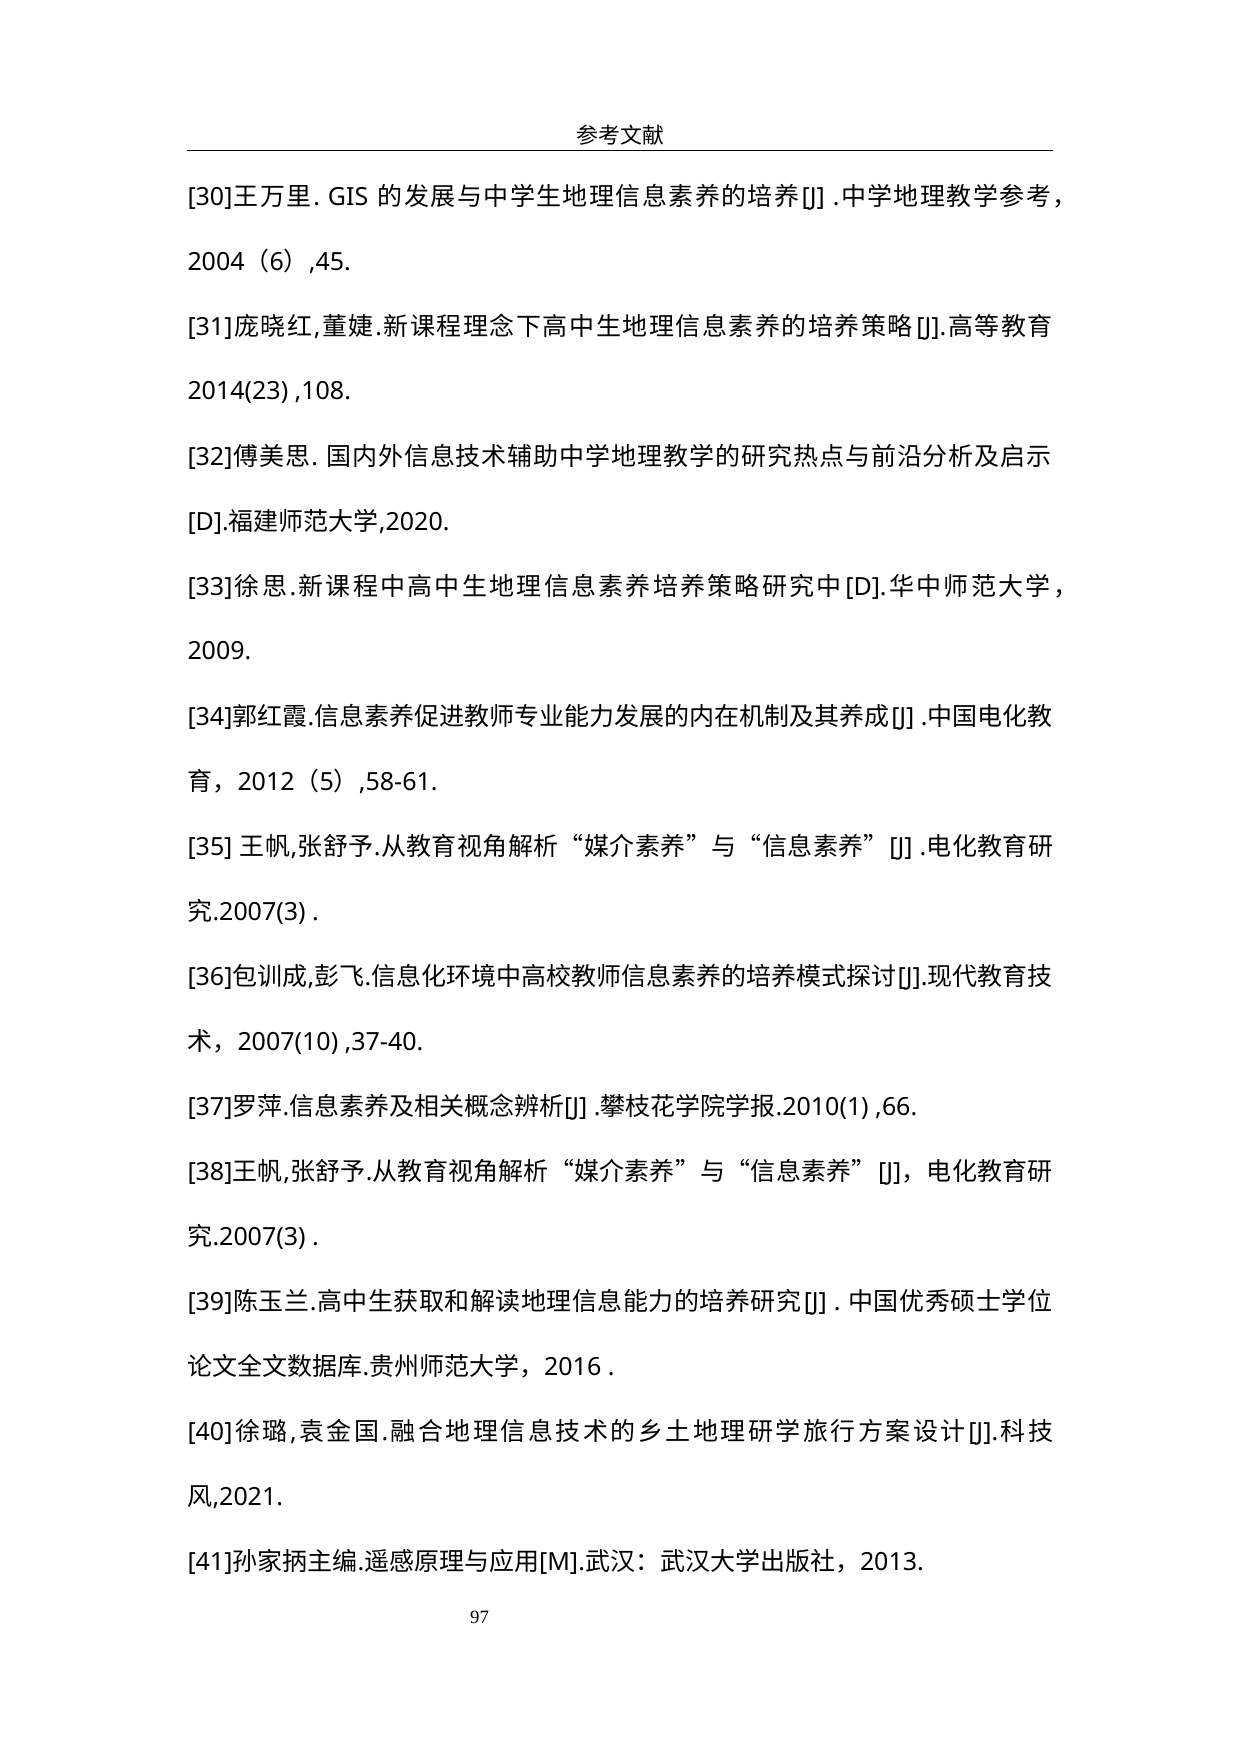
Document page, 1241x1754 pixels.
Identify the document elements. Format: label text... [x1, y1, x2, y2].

list [40]徐璐,袁金国.融合地理信息技术的乡土地理研学旅行方案设计[J].科技风,2021. [187, 1397, 1053, 1527]
list [34]郭红霞.信息素养促进教师专业能力发展的内在机制及其养成[J] .中国电化教育，2012（5）,58-61. [187, 682, 1053, 812]
list [30]王万里. GIS 的发展与中学生地理信息素养的培养[J] .中学地理教学参考，2004（6）,45. [187, 162, 1053, 292]
list [41]孙家抦主编.遥感原理与应用[M].武汉：武汉大学出版社，2013. [187, 1527, 1053, 1592]
list [31]庞晓红,董婕.新课程理念下高中生地理信息素养的培养策略[J].高等教育2014(23) ,108. [187, 292, 1053, 422]
list [37]罗萍.信息素养及相关概念辨析[J] .攀枝花学院学报.2010(1) ,66. [187, 1072, 1053, 1137]
list [36]包训成,彭飞.信息化环境中高校教师信息素养的培养模式探讨[J].现代教育技术，2007(10) ,37-40. [187, 942, 1053, 1072]
list [32]傅美思. 国内外信息技术辅助中学地理教学的研究热点与前沿分析及启示[D].福建师范大学,2020. [187, 422, 1053, 552]
list [35] 王帆,张舒予.从教育视角解析“媒介素养”与“信息素养”[J] .电化教育研究.2007(3) . [187, 812, 1053, 942]
list [38]王帆,张舒予.从教育视角解析“媒介素养”与“信息素养”[J]，电化教育研究.2007(3) . [187, 1137, 1053, 1267]
list [39]陈玉兰.高中生获取和解读地理信息能力的培养研究[J] . 中国优秀硕士学位论文全文数据库.贵州师范大学，2016 . [187, 1267, 1053, 1397]
list [33]徐思.新课程中高中生地理信息素养培养策略研究中[D].华中师范大学，2009. [187, 552, 1053, 682]
